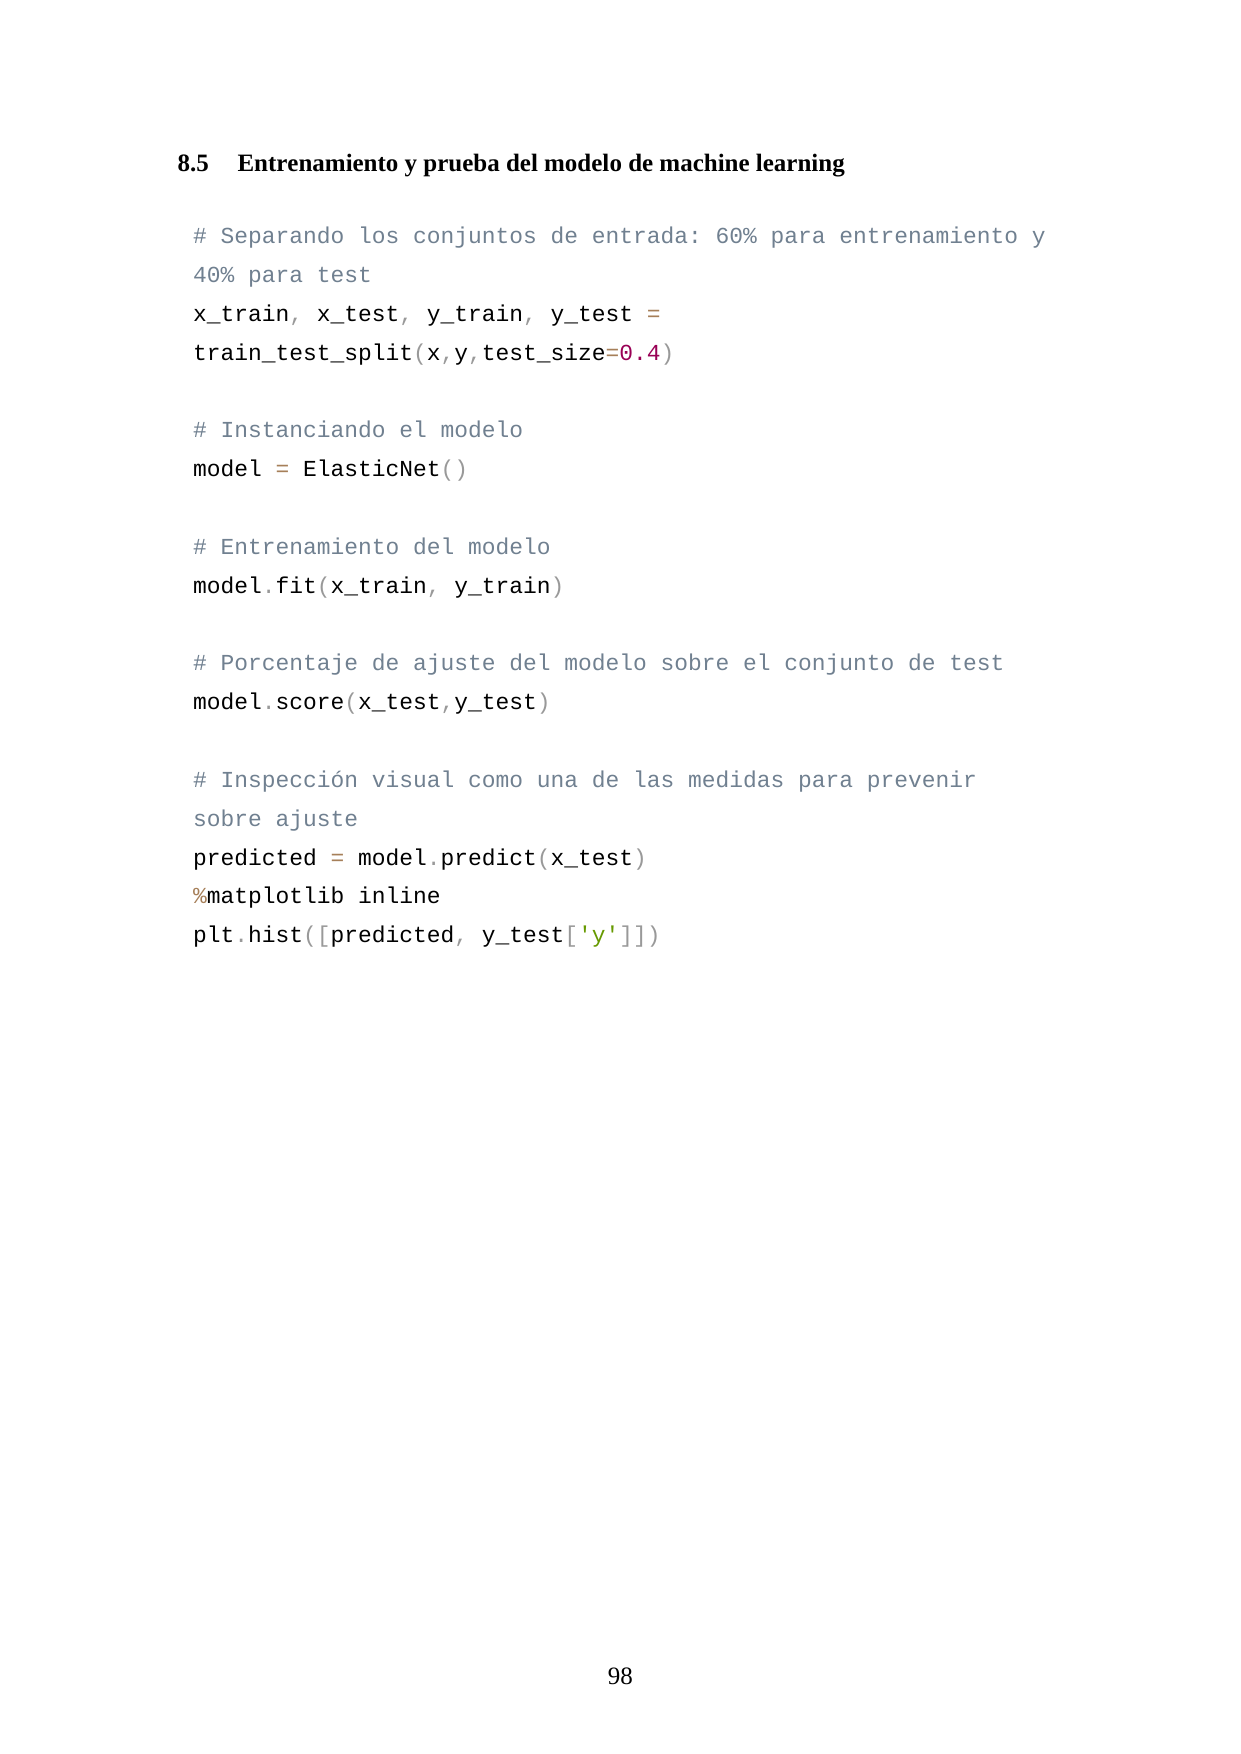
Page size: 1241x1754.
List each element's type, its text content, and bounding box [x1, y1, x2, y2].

text x_train, x_test, y_train, y_test = train_test_split(x,y,test_size=0.4) [193, 302, 1047, 367]
text %matplotlib inline [193, 885, 1047, 911]
text model.fit(x_train, y_train) [193, 574, 1047, 600]
text # Porcentaje de ajuste del modelo sobre el conjunto de test [193, 652, 1047, 678]
text # Inspección visual como una de las medidas para prevenir sobre ajuste [193, 768, 1047, 833]
text # Entrenamiento del modelo [193, 535, 1047, 561]
text predicted = model.predict(x_test) [193, 846, 1047, 872]
text model = ElasticNet() [193, 457, 1047, 483]
text model.score(x_test,y_test) [193, 691, 1047, 716]
text plt.hist([predicted, y_test['y']]) [193, 924, 1047, 949]
text # Instanciando el modelo [193, 418, 1047, 444]
text # Separando los conjuntos de entrada: 60% para entrenamiento y 40% para test [193, 224, 1047, 289]
subtitle Entrenamiento y prueba del modelo de machine learning [177, 148, 1063, 176]
